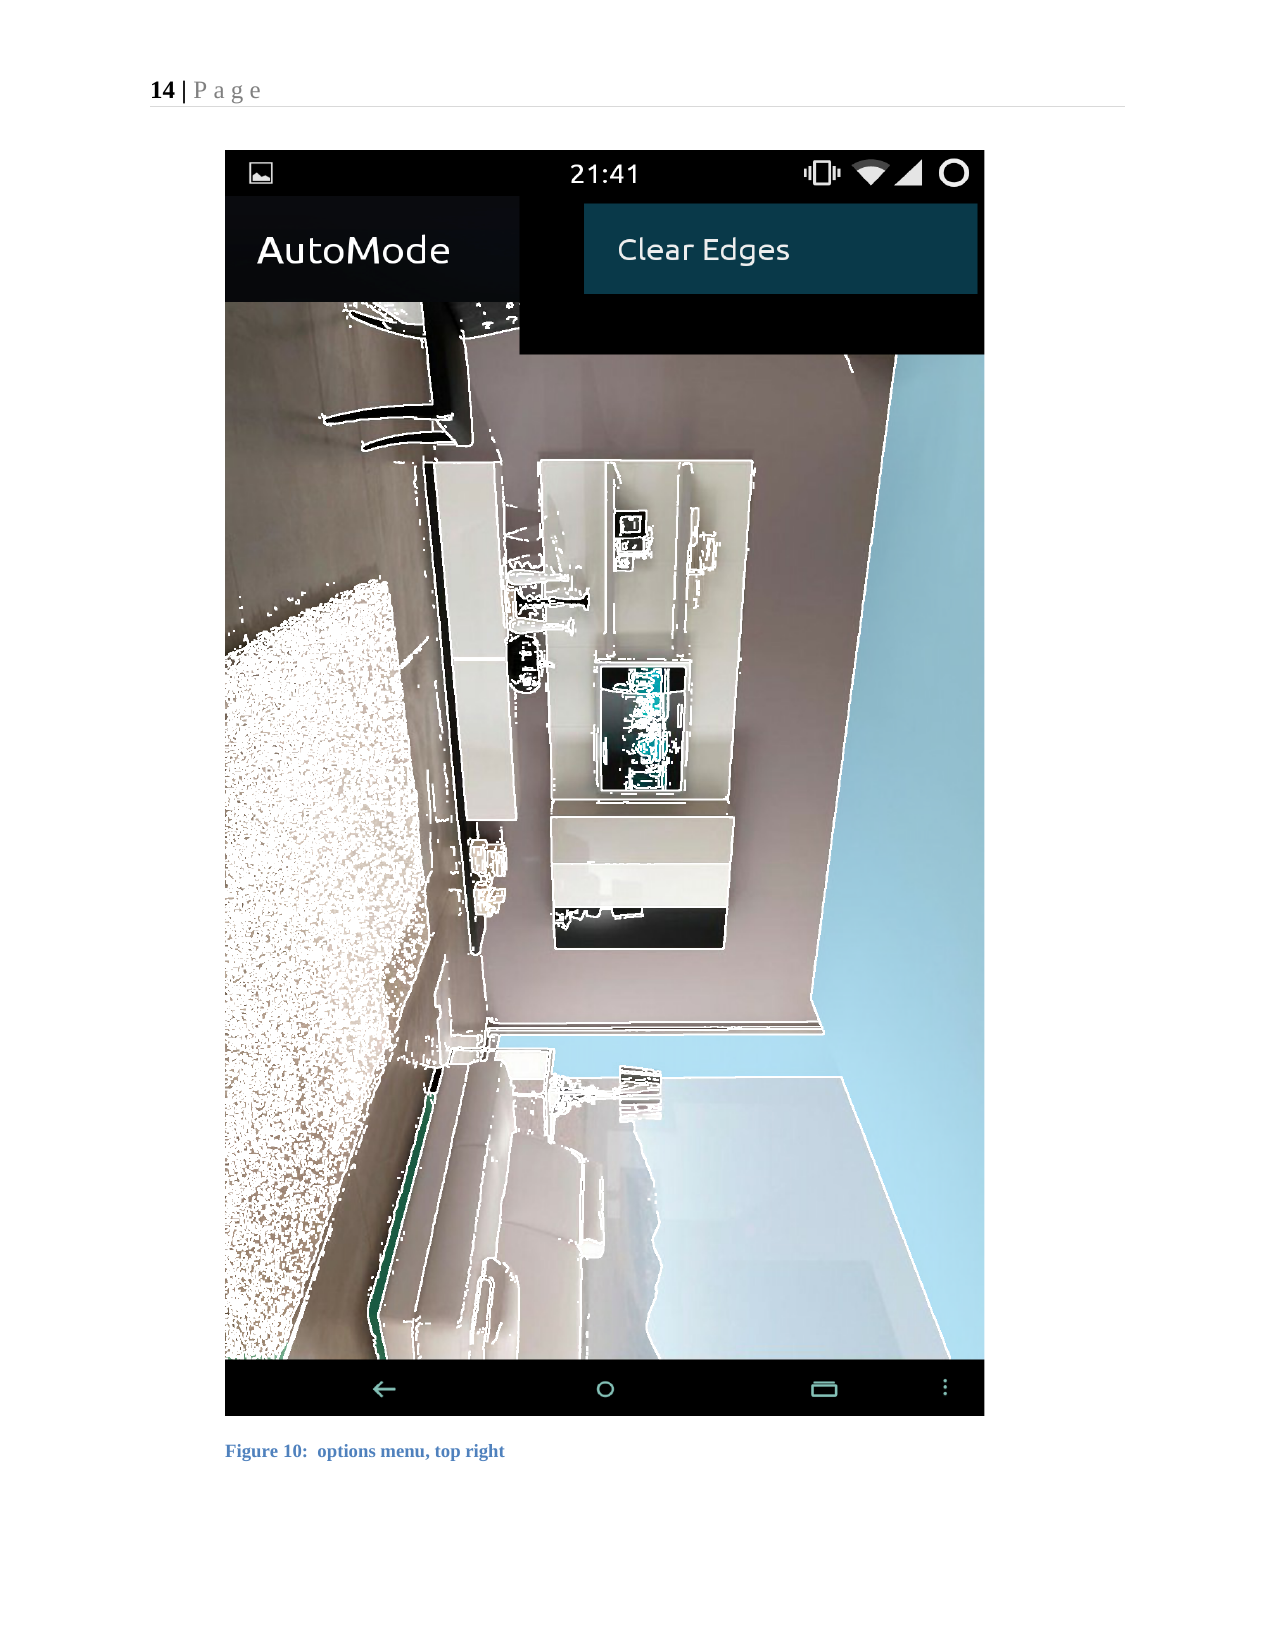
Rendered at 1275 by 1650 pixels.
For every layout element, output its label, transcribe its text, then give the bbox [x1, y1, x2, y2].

picture [225, 150, 985, 1416]
text Figure 10: options menu, top right [150, 1440, 1125, 1462]
